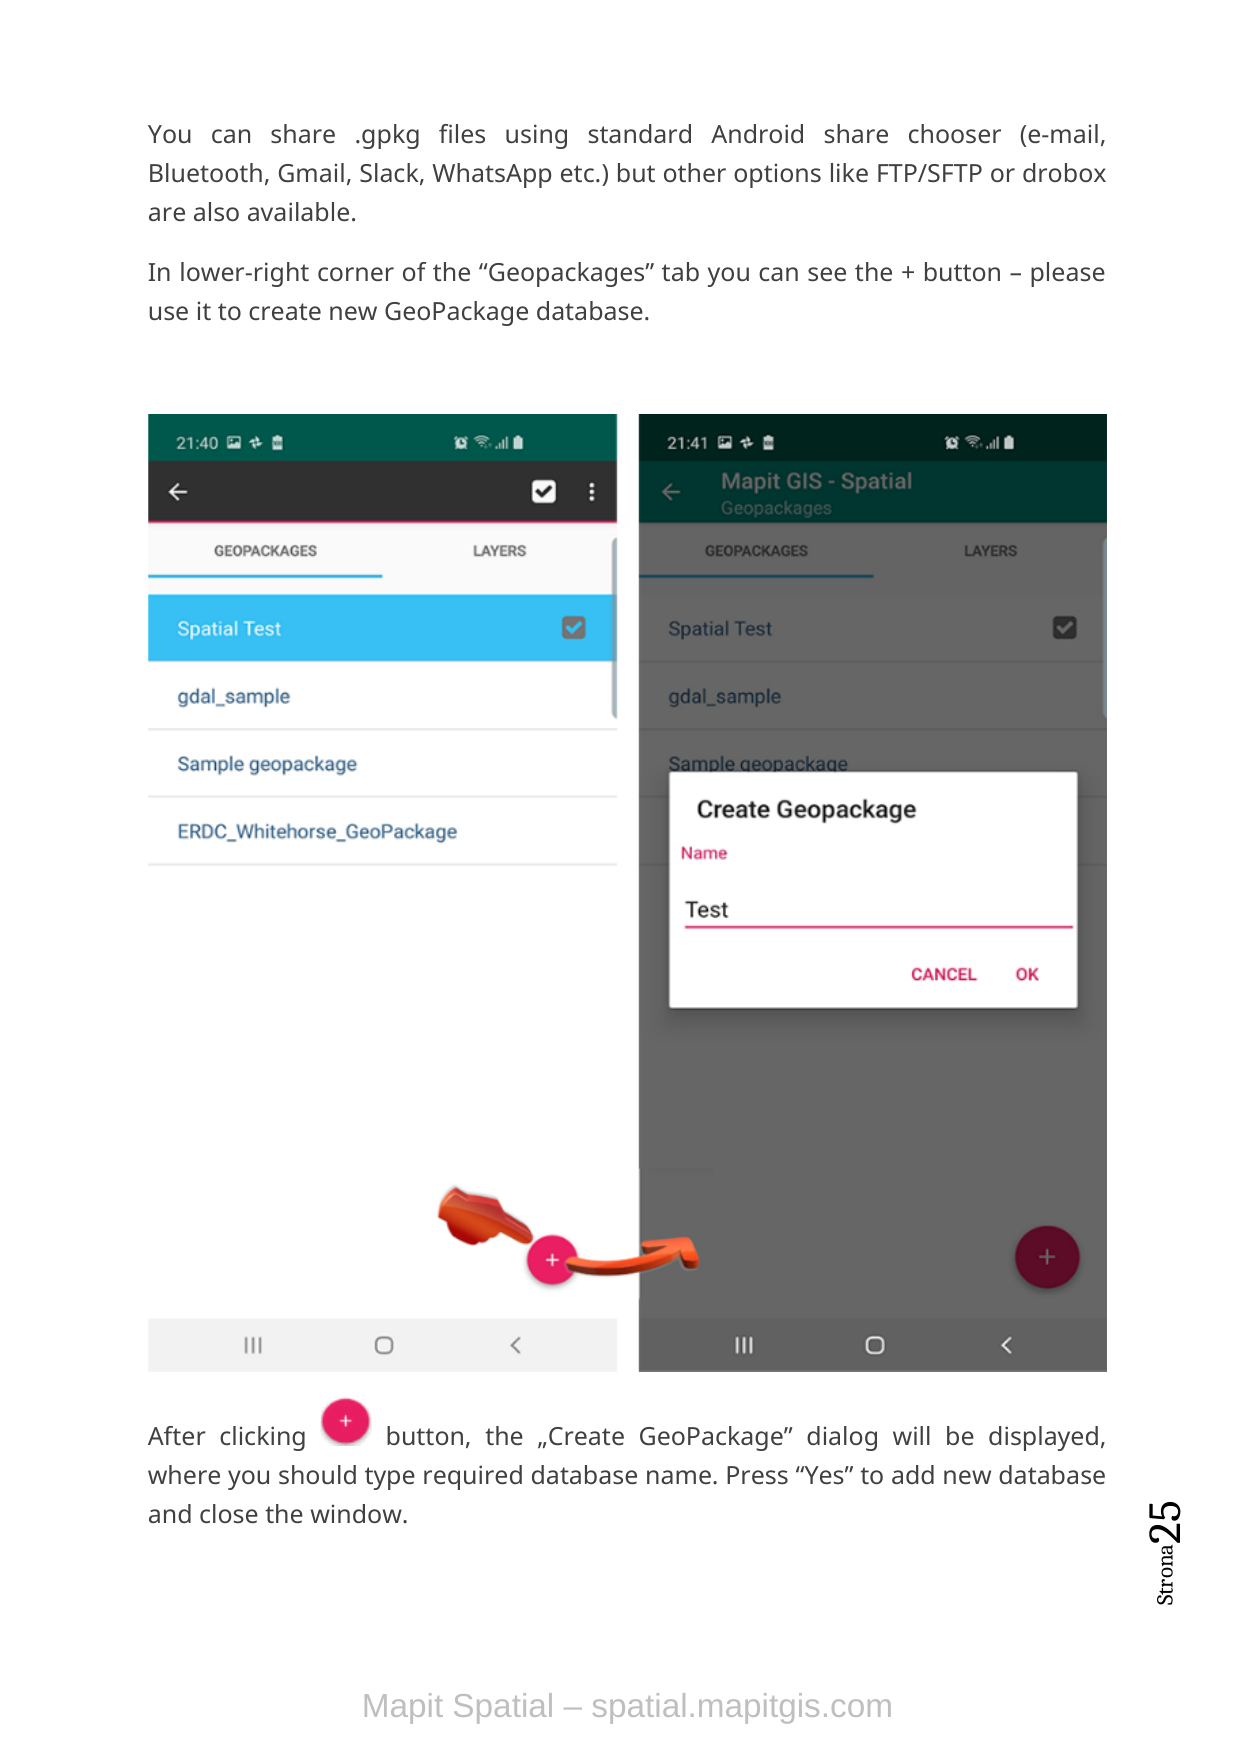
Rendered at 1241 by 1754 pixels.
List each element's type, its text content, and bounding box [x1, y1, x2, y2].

text After clicking button, the „Create GeoPackage” dialog will be displayed, where you should type required database name. Press “Yes” to add new database and close the window. [148, 1397, 1107, 1531]
text In lower-right corner of the “Geopackages” tab you can see the + button – please use it to create new GeoPackage database. [148, 255, 1107, 328]
picture [320, 1396, 372, 1446]
text You can share .gpkg files using standard Android share chooser (e-mail, Bluetooth, Gmail, Slack, WhatsApp etc.) but other options like FTP/SFTP or drobox are also available. [148, 117, 1107, 229]
